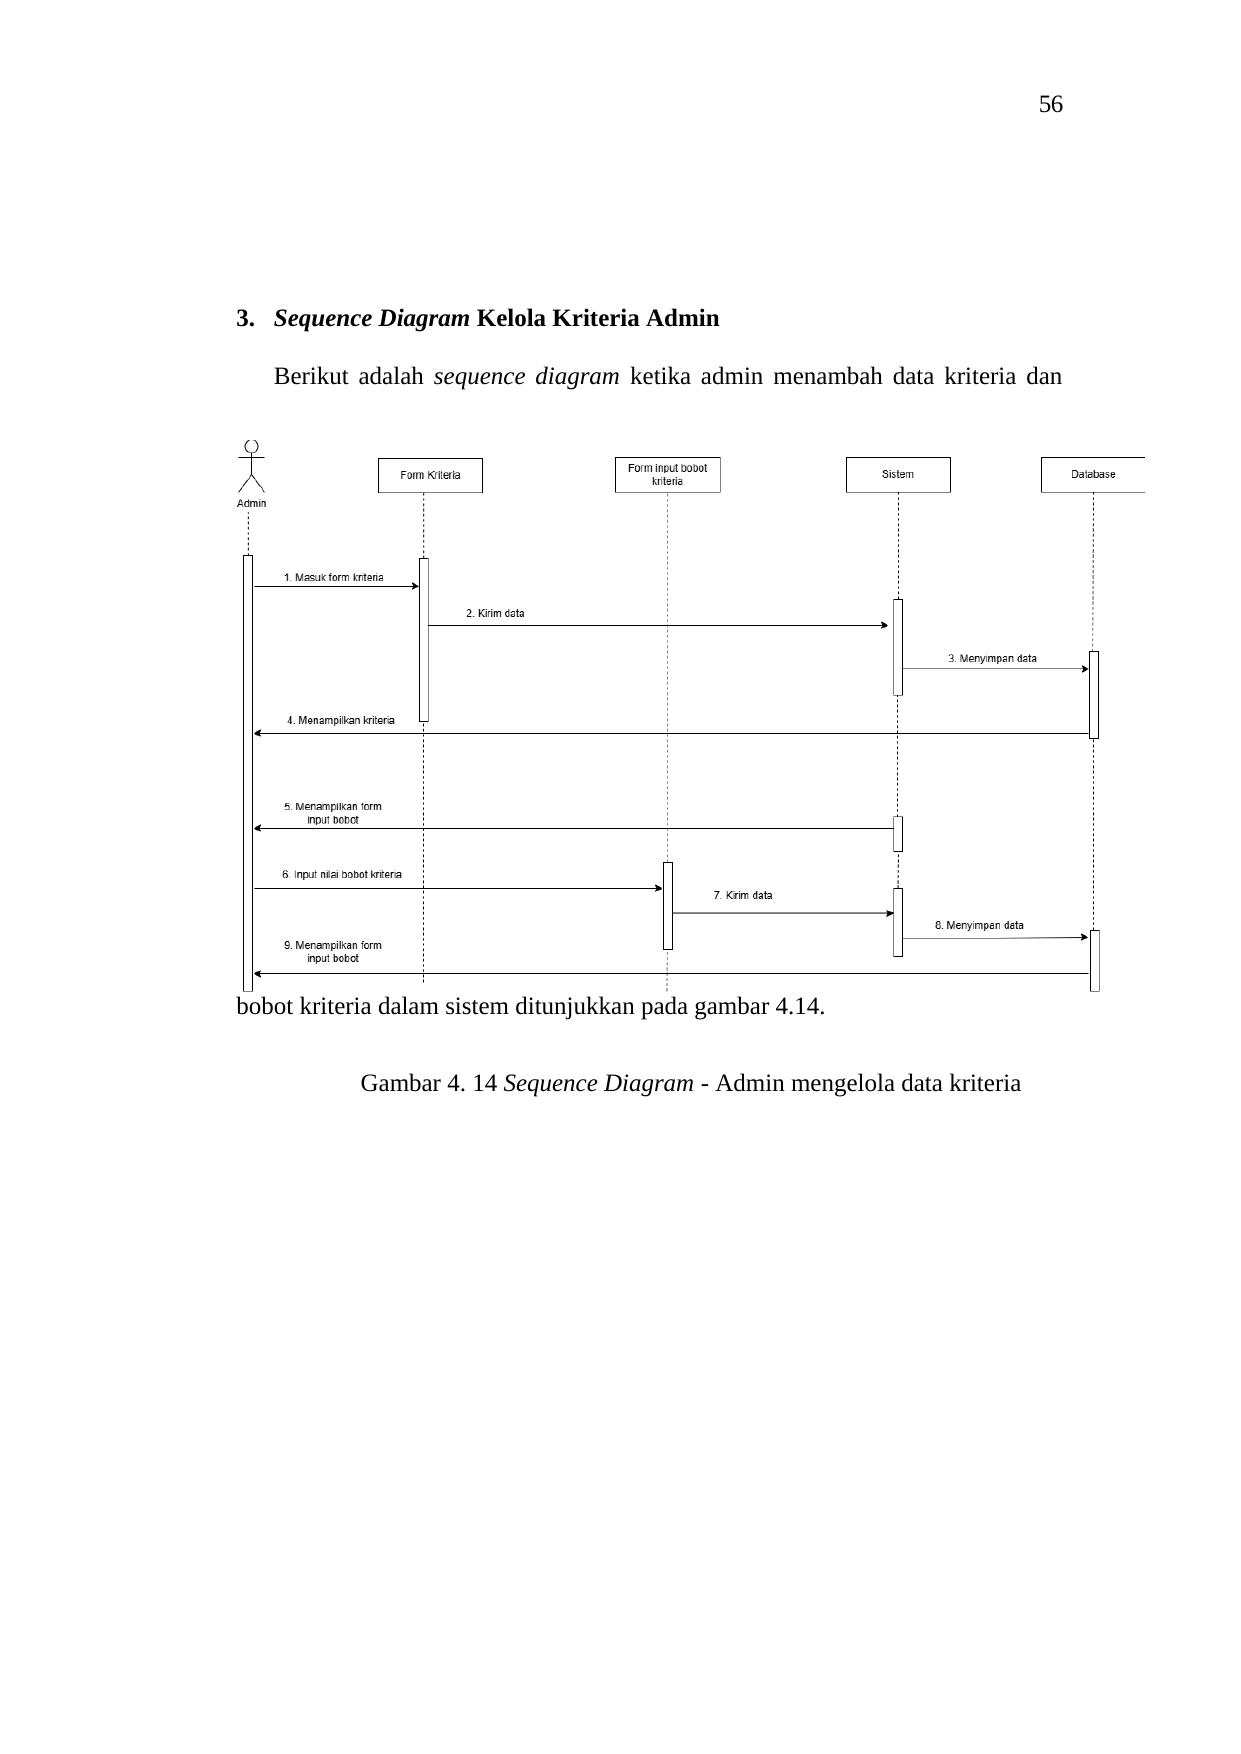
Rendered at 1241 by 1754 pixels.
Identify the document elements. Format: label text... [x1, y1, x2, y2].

list Sequence Diagram Kelola Kriteria Admin [236, 303, 1063, 332]
text Berikut adalah sequence diagram ketika admin menambah data kriteria dan bobot kriteria dalam sistem ditunjukkan pada gambar 4.14. [236, 992, 1063, 1020]
text Berikut adalah sequence diagram ketika admin menambah data kriteria dan bobot kriteria dalam sistem ditunjukkan pada gambar 4.14. [236, 361, 1063, 440]
picture [236, 440, 1145, 992]
